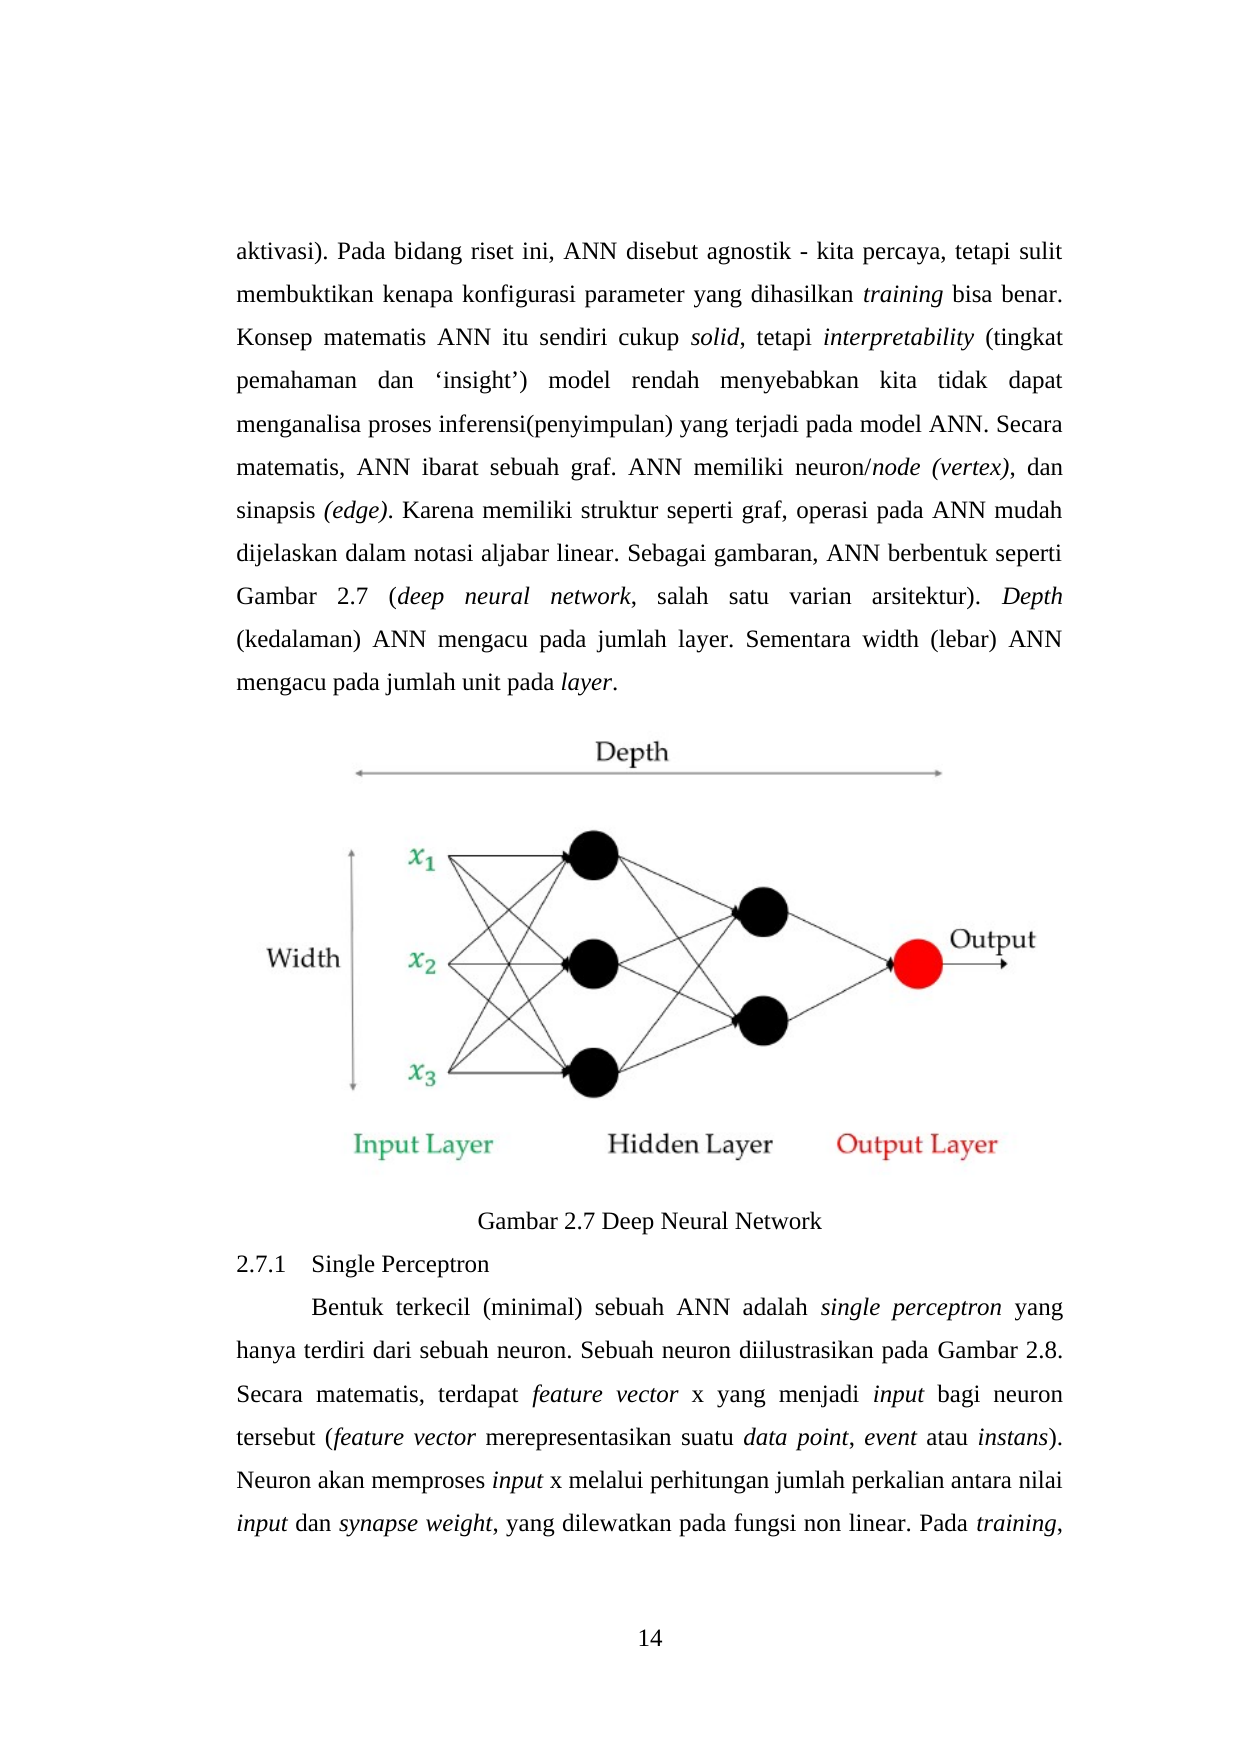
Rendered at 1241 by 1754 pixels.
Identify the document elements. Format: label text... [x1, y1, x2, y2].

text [236, 236, 1063, 696]
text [236, 1292, 1063, 1537]
text Gambar 2.7 Deep Neural Network [236, 1206, 1063, 1235]
subtitle Single Perceptron [236, 1249, 1063, 1278]
picture [236, 710, 1063, 1192]
